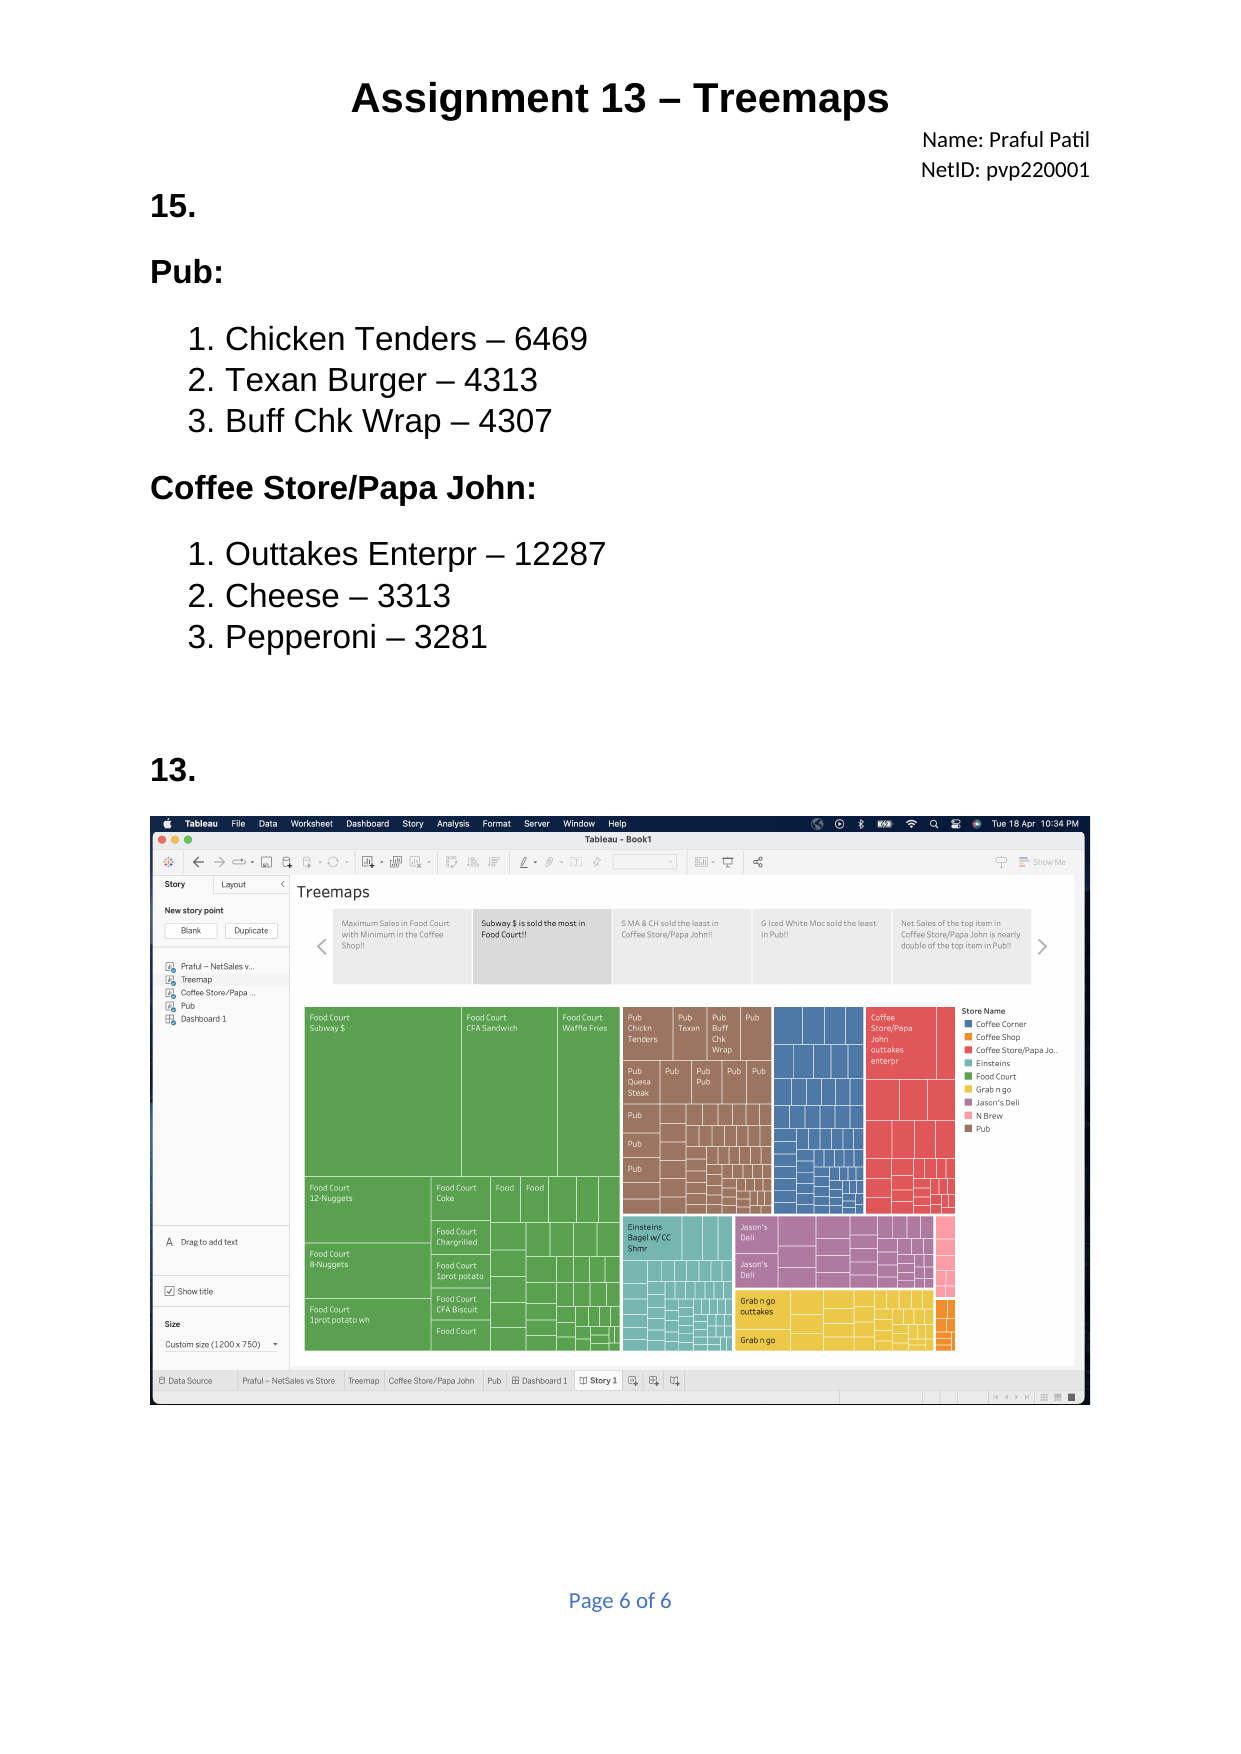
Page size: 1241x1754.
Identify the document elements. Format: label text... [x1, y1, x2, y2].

list Texan Burger – 4313 [187, 360, 1090, 398]
list Chicken Tenders – 6469 [187, 319, 1090, 357]
list Pepperoni – 3281 [187, 617, 1090, 656]
list Cheese – 3313 [187, 576, 1090, 614]
list Buff Chk Wrap – 4307 [187, 402, 1090, 440]
text Coffee Store/Papa John: [150, 468, 1090, 506]
text 15. [150, 186, 1090, 224]
text Pub: [150, 252, 1090, 291]
picture [150, 816, 1091, 1405]
text 13. [150, 750, 1090, 789]
list Outtakes Enterpr – 12287 [187, 534, 1090, 573]
